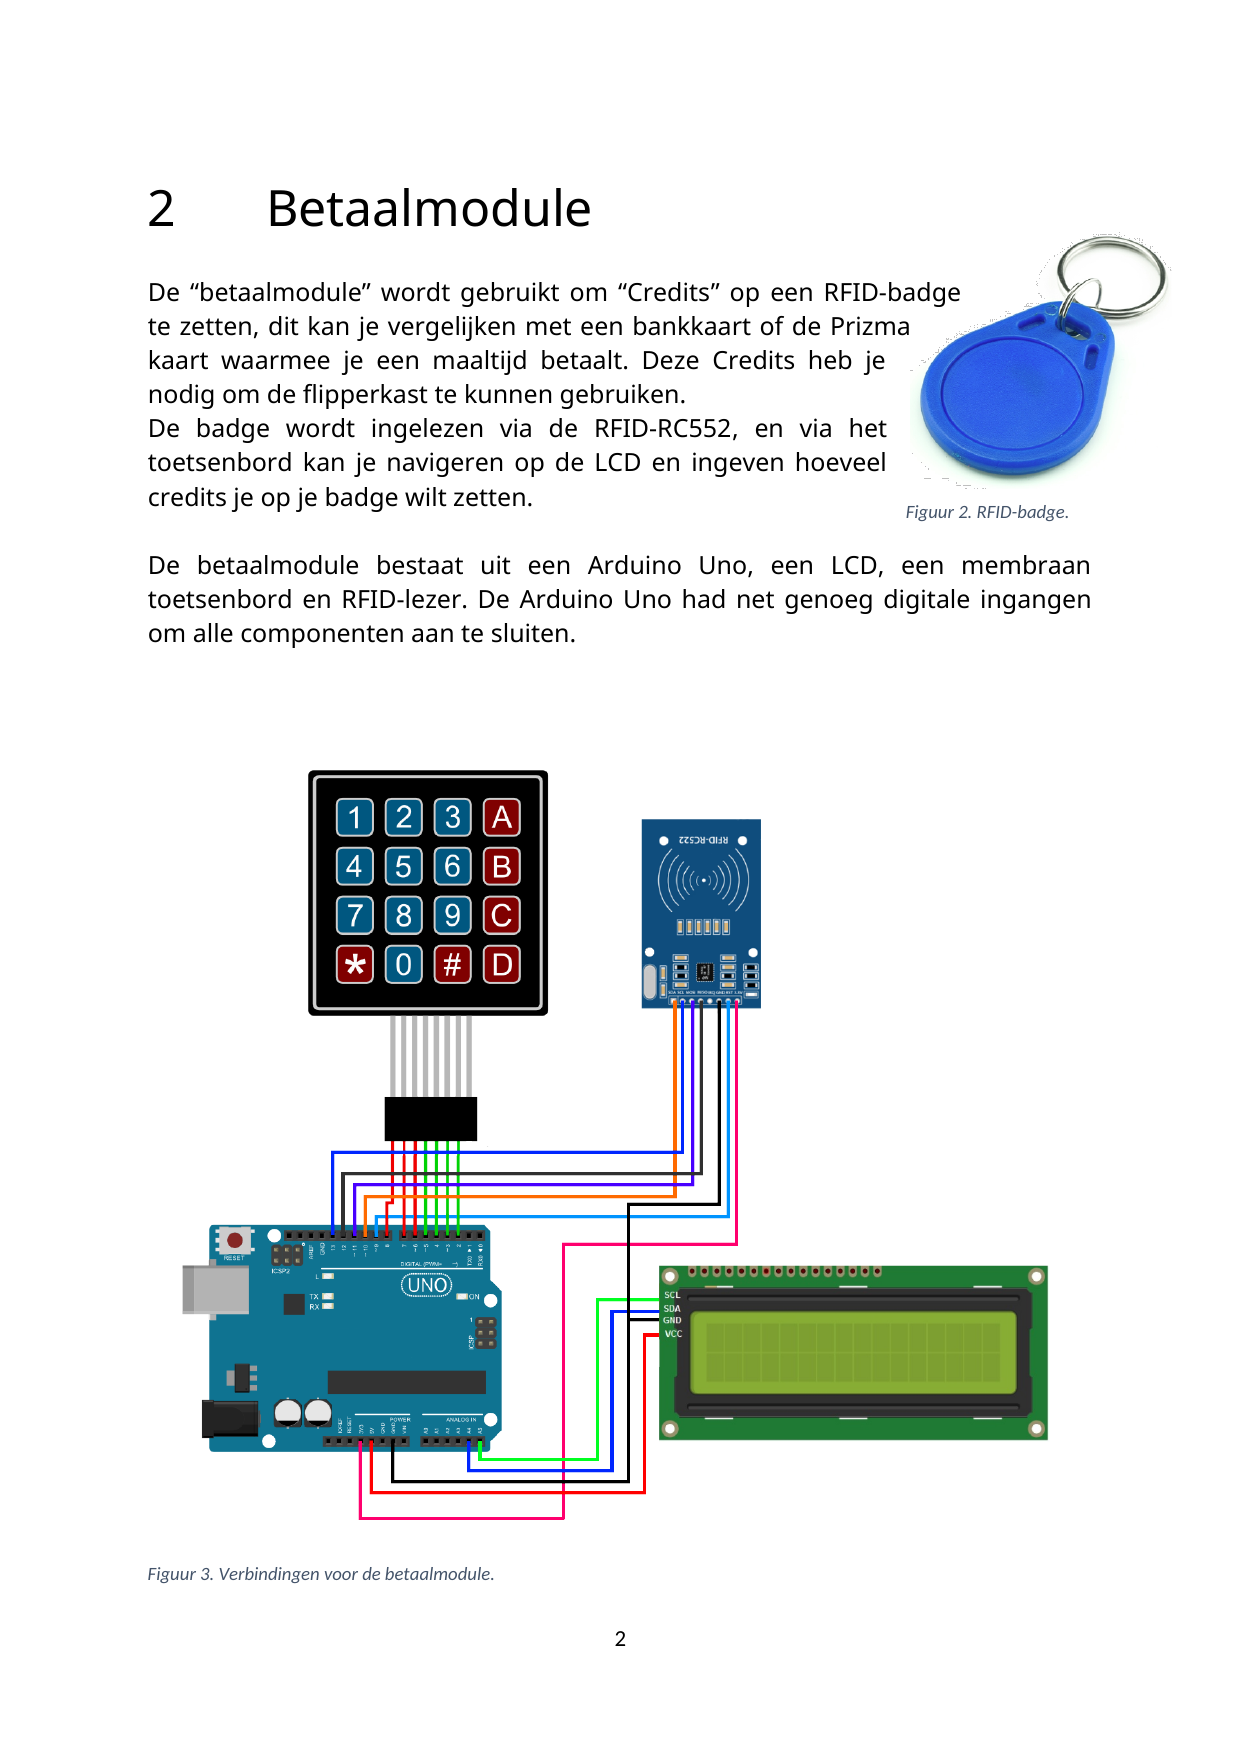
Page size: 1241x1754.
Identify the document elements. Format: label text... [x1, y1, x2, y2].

text De “betaalmodule” wordt gebruikt om “Credits” op een RFID-badge te zetten, dit kan je vergelijken met een bankkaart of de Prizma kaart waarmee je een maaltijd betaalt. Deze Credits heb je nodig om de flipperkast te kunnen gebruiken. [148, 275, 1025, 411]
picture [905, 222, 1172, 488]
subtitle Betaalmodule [148, 173, 1093, 241]
picture [148, 706, 1093, 1553]
text De badge wordt ingelezen via de RFID-RC552, en via het toetsenbord kan je navigeren op de LCD en ingeven hoeveel credits je op je badge wilt zetten. [148, 411, 1093, 513]
text De betaalmodule bestaat uit een Arduino Uno, een LCD, een membraan toetsenbord en RFID-lezer. De Arduino Uno had net genoeg digitale ingangen om alle componenten aan te sluiten. [148, 547, 1093, 649]
